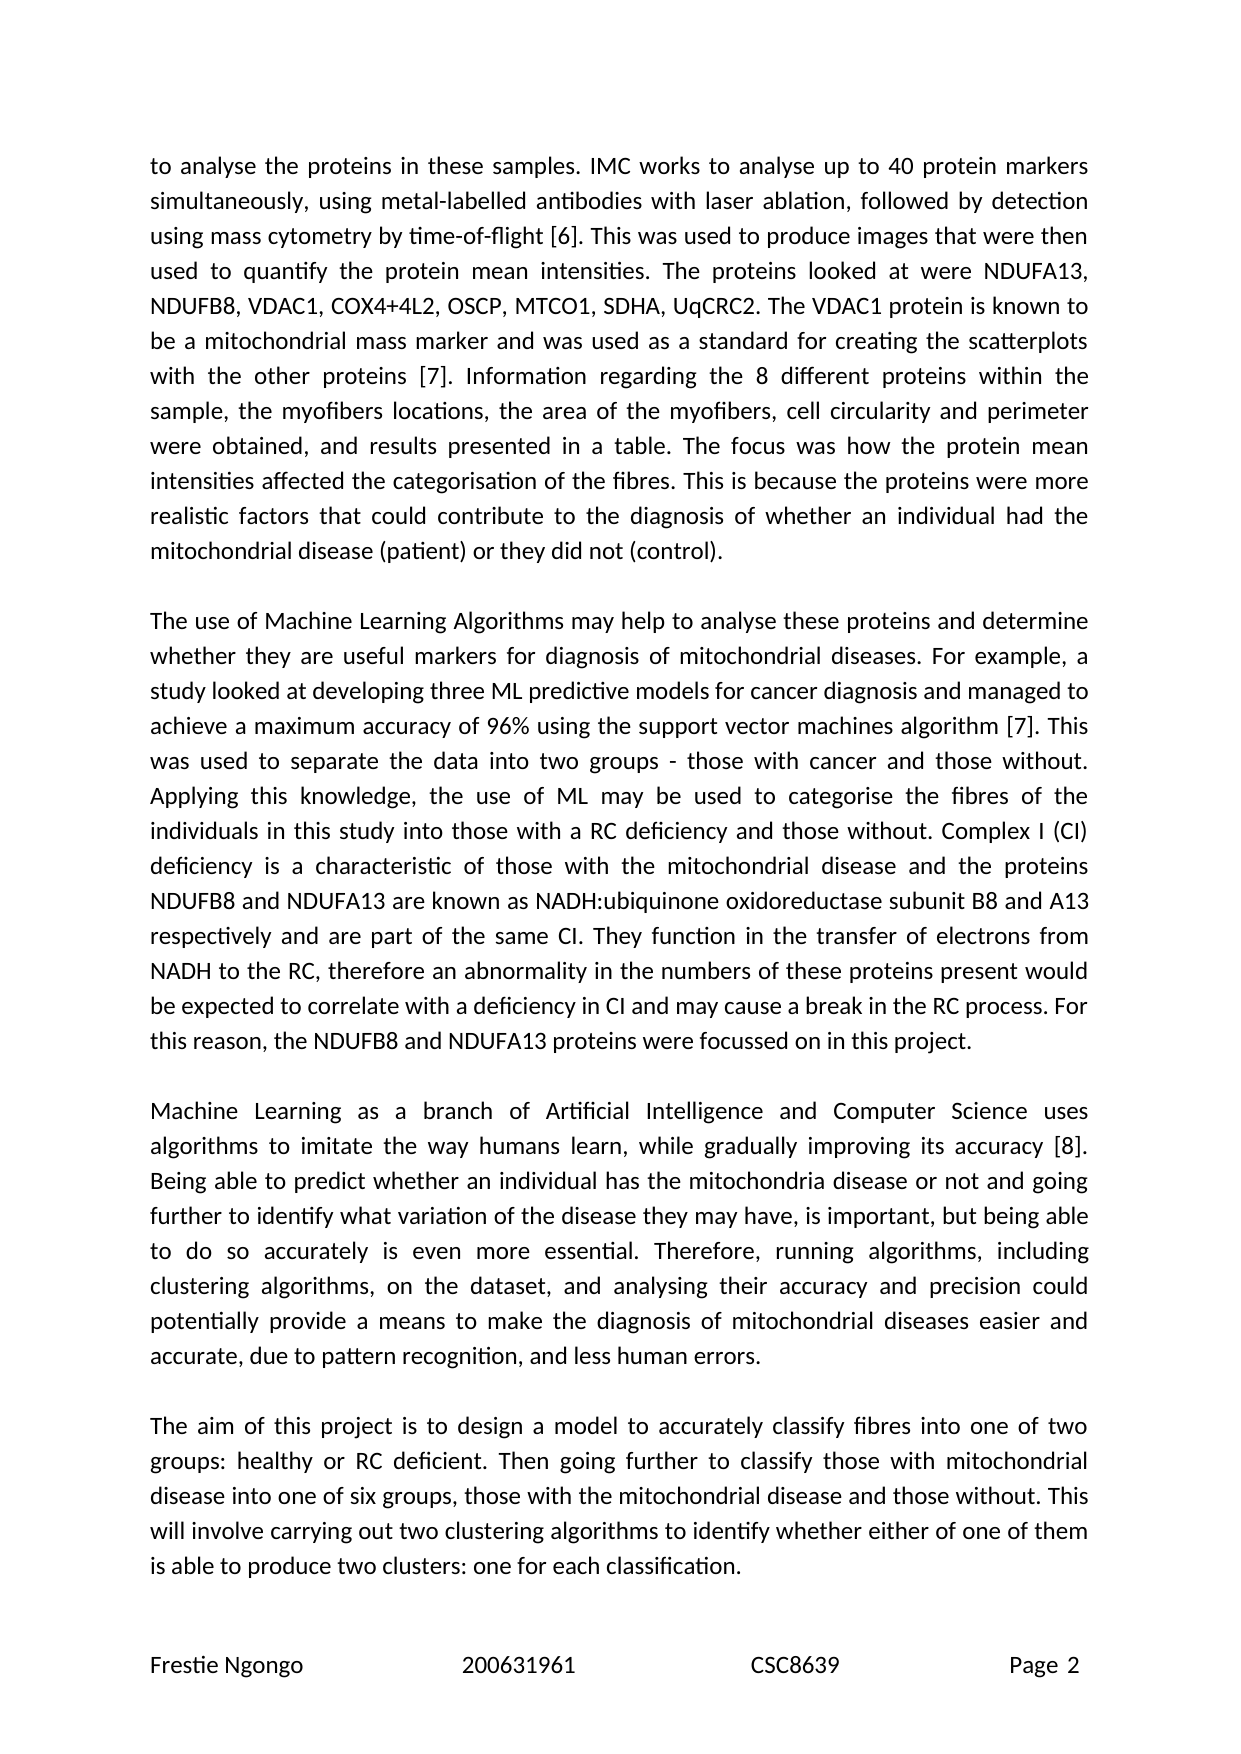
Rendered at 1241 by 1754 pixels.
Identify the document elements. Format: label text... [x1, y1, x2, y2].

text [150, 150, 1090, 566]
text Machine Learning as a branch of Artificial Intelligence and Computer Science uses algorithms to imitate the way humans learn, while gradually improving its accuracy [8]. Being able to predict whether an individual has the mitochondria disease or not and going further to identify what variation of the disease they may have, is important, but being able to do so accurately is even more essential. Therefore, running algorithms, including clustering algorithms, on the dataset, and analysing their accuracy and precision could potentially provide a means to make the diagnosis of mitochondrial diseases easier and accurate, due to pattern recognition, and less human errors. [150, 1095, 1090, 1371]
text The use of Machine Learning Algorithms may help to analyse these proteins and determine whether they are useful markers for diagnosis of mitochondrial diseases. For example, a study looked at developing three ML predictive models for cancer diagnosis and managed to achieve a maximum accuracy of 96% using the support vector machines algorithm [7]. This was used to separate the data into two groups - those with cancer and those without. Applying this knowledge, the use of ML may be used to categorise the fibres of the individuals in this study into those with a RC deficiency and those without. Complex I (CI) deficiency is a characteristic of those with the mitochondrial disease and the proteins NDUFB8 and NDUFA13 are known as NADH:ubiquinone oxidoreductase subunit B8 and A13 respectively and are part of the same CI. They function in the transfer of electrons from NADH to the RC, therefore an abnormality in the numbers of these proteins present would be expected to correlate with a deficiency in CI and may cause a break in the RC process. For this reason, the NDUFB8 and NDUFA13 proteins were focussed on in this project. [150, 605, 1090, 1056]
text The aim of this project is to design a model to accurately classify fibres into one of two groups: healthy or RC deficient. Then going further to classify those with mitochondrial disease into one of six groups, those with the mitochondrial disease and those without. This will involve carrying out two clustering algorithms to identify whether either of one of them is able to produce two clusters: one for each classification. [150, 1410, 1090, 1581]
